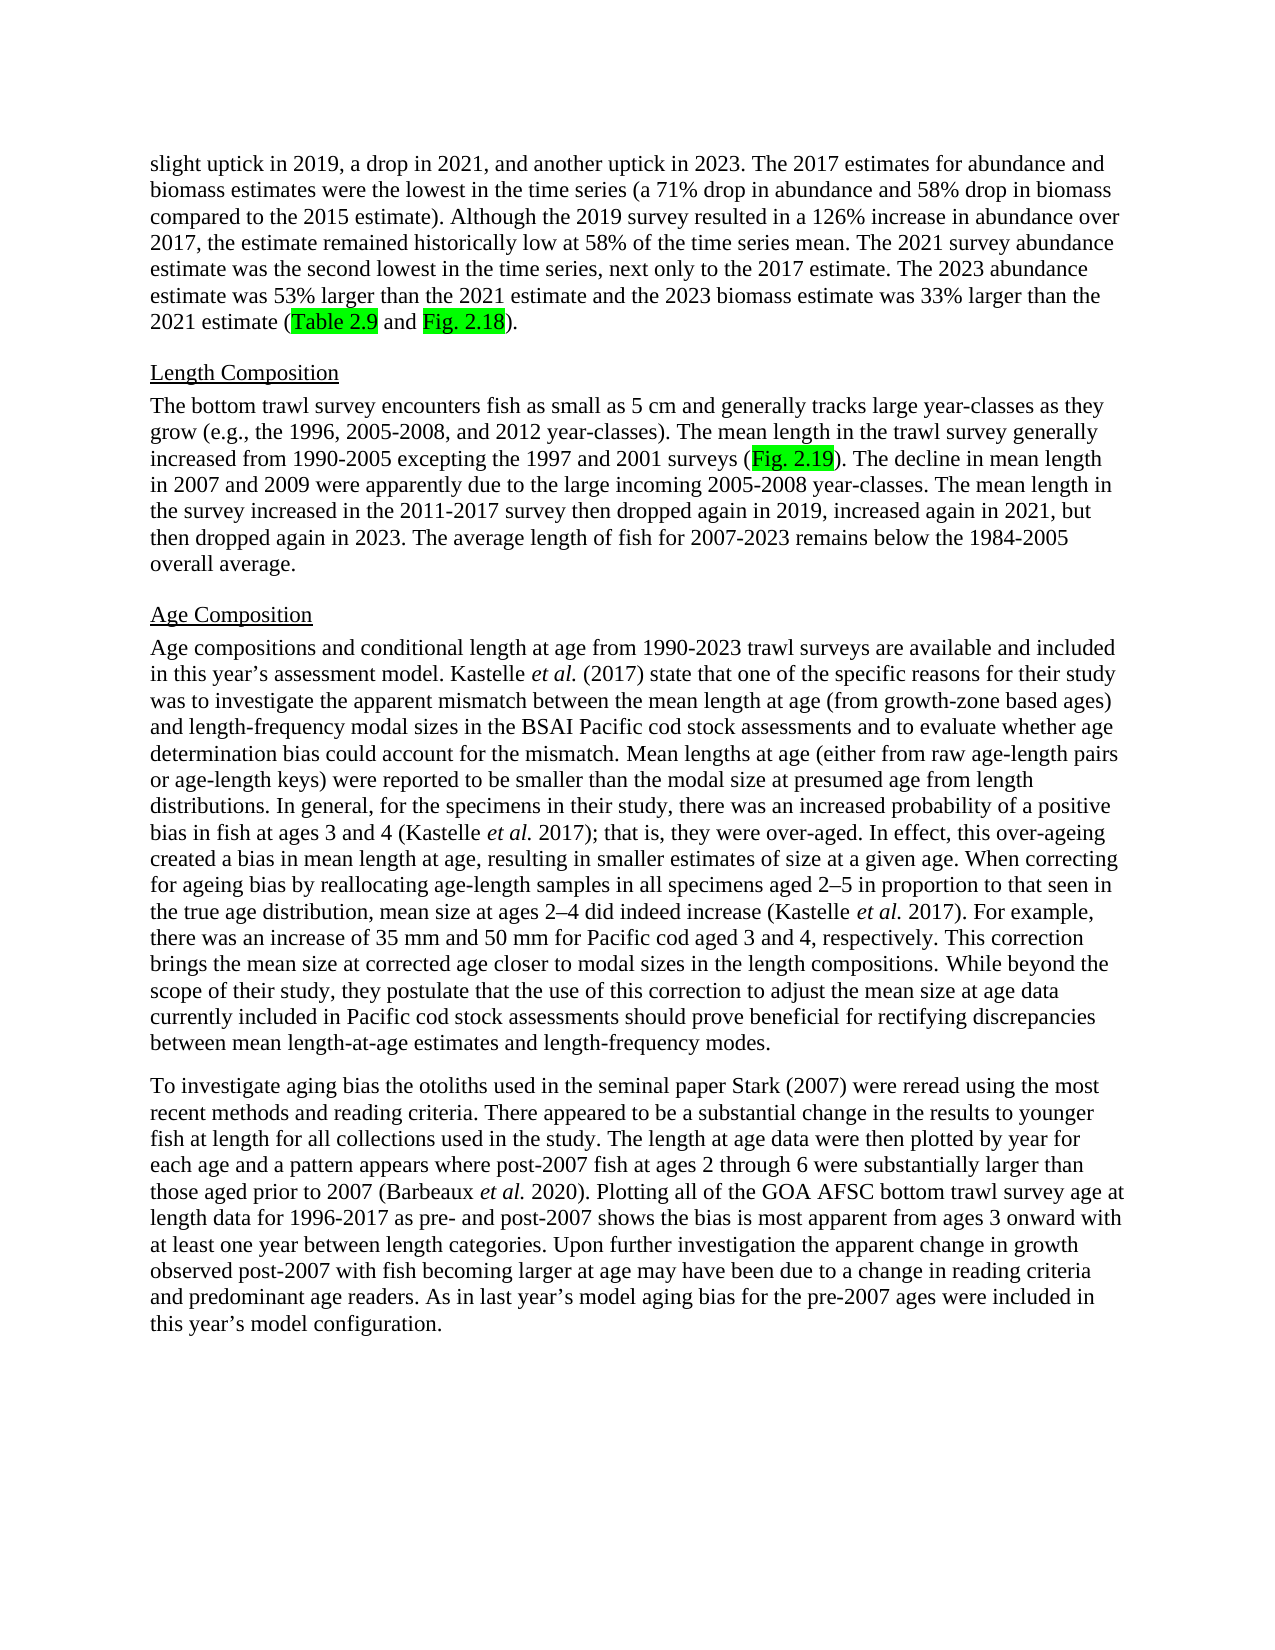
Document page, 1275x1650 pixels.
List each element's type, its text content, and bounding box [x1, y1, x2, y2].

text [150, 150, 1125, 334]
subtitle Age Composition [150, 602, 1125, 628]
text To investigate aging bias the otoliths used in the seminal paper Stark (2007) were reread using the most recent methods and reading criteria. There appeared to be a substantial change in the results to younger fish at length for all collections used in the study. The length at age data were then plotted by year for each age and a pattern appears where post-2007 fish at ages 2 through 6 were substantially larger than those aged prior to 2007 (Barbeaux et al. 2020). Plotting all of the GOA AFSC bottom trawl survey age at length data for 1996-2017 as pre- and post-2007 shows the bias is most apparent from ages 3 onward with at least one year between length categories. Upon further investigation the apparent change in growth observed post-2007 with fish becoming larger at age may have been due to a change in reading criteria and predominant age readers. As in last year’s model aging bias for the pre-2007 ages were included in this year’s model configuration. [150, 1072, 1125, 1336]
text The bottom trawl survey encounters fish as small as 5 cm and generally tracks large year-classes as they grow (e.g., the 1996, 2005-2008, and 2012 year-classes). The mean length in the trawl survey generally increased from 1990-2005 excepting the 1997 and 2001 surveys (Fig. 2.19). The decline in mean length in 2007 and 2009 were apparently due to the large incoming 2005-2008 year-classes. The mean length in the survey increased in the 2011-2017 survey then dropped again in 2019, increased again in 2021, but then dropped again in 2023. The average length of fish for 2007-2023 remains below the 1984-2005 overall average. [150, 392, 1125, 577]
subtitle Length Composition [150, 359, 1125, 386]
text Age compositions and conditional length at age from 1990-2023 trawl surveys are available and included in this year’s assessment model. Kastelle et al. (2017) state that one of the specific reasons for their study was to investigate the apparent mismatch between the mean length at age (from growth-zone based ages) and length-frequency modal sizes in the BSAI Pacific cod stock assessments and to evaluate whether age determination bias could account for the mismatch. Mean lengths at age (either from raw age-length pairs or age-length keys) were reported to be smaller than the modal size at presumed age from length distributions. In general, for the specimens in their study, there was an increased probability of a positive bias in fish at ages 3 and 4 (Kastelle et al. 2017); that is, they were over-aged. In effect, this over-ageing created a bias in mean length at age, resulting in smaller estimates of size at a given age. When correcting for ageing bias by reallocating age-length samples in all specimens aged 2–5 in proportion to that seen in the true age distribution, mean size at ages 2–4 did indeed increase (Kastelle et al. 2017). For example, there was an increase of 35 mm and 50 mm for Pacific cod aged 3 and 4, respectively. This correction brings the mean size at corrected age closer to modal sizes in the length compositions. While beyond the scope of their study, they postulate that the use of this correction to adjust the mean size at age data currently included in Pacific cod stock assessments should prove beneficial for rectifying discrepancies between mean length-at-age estimates and length-frequency modes. [150, 634, 1125, 1056]
